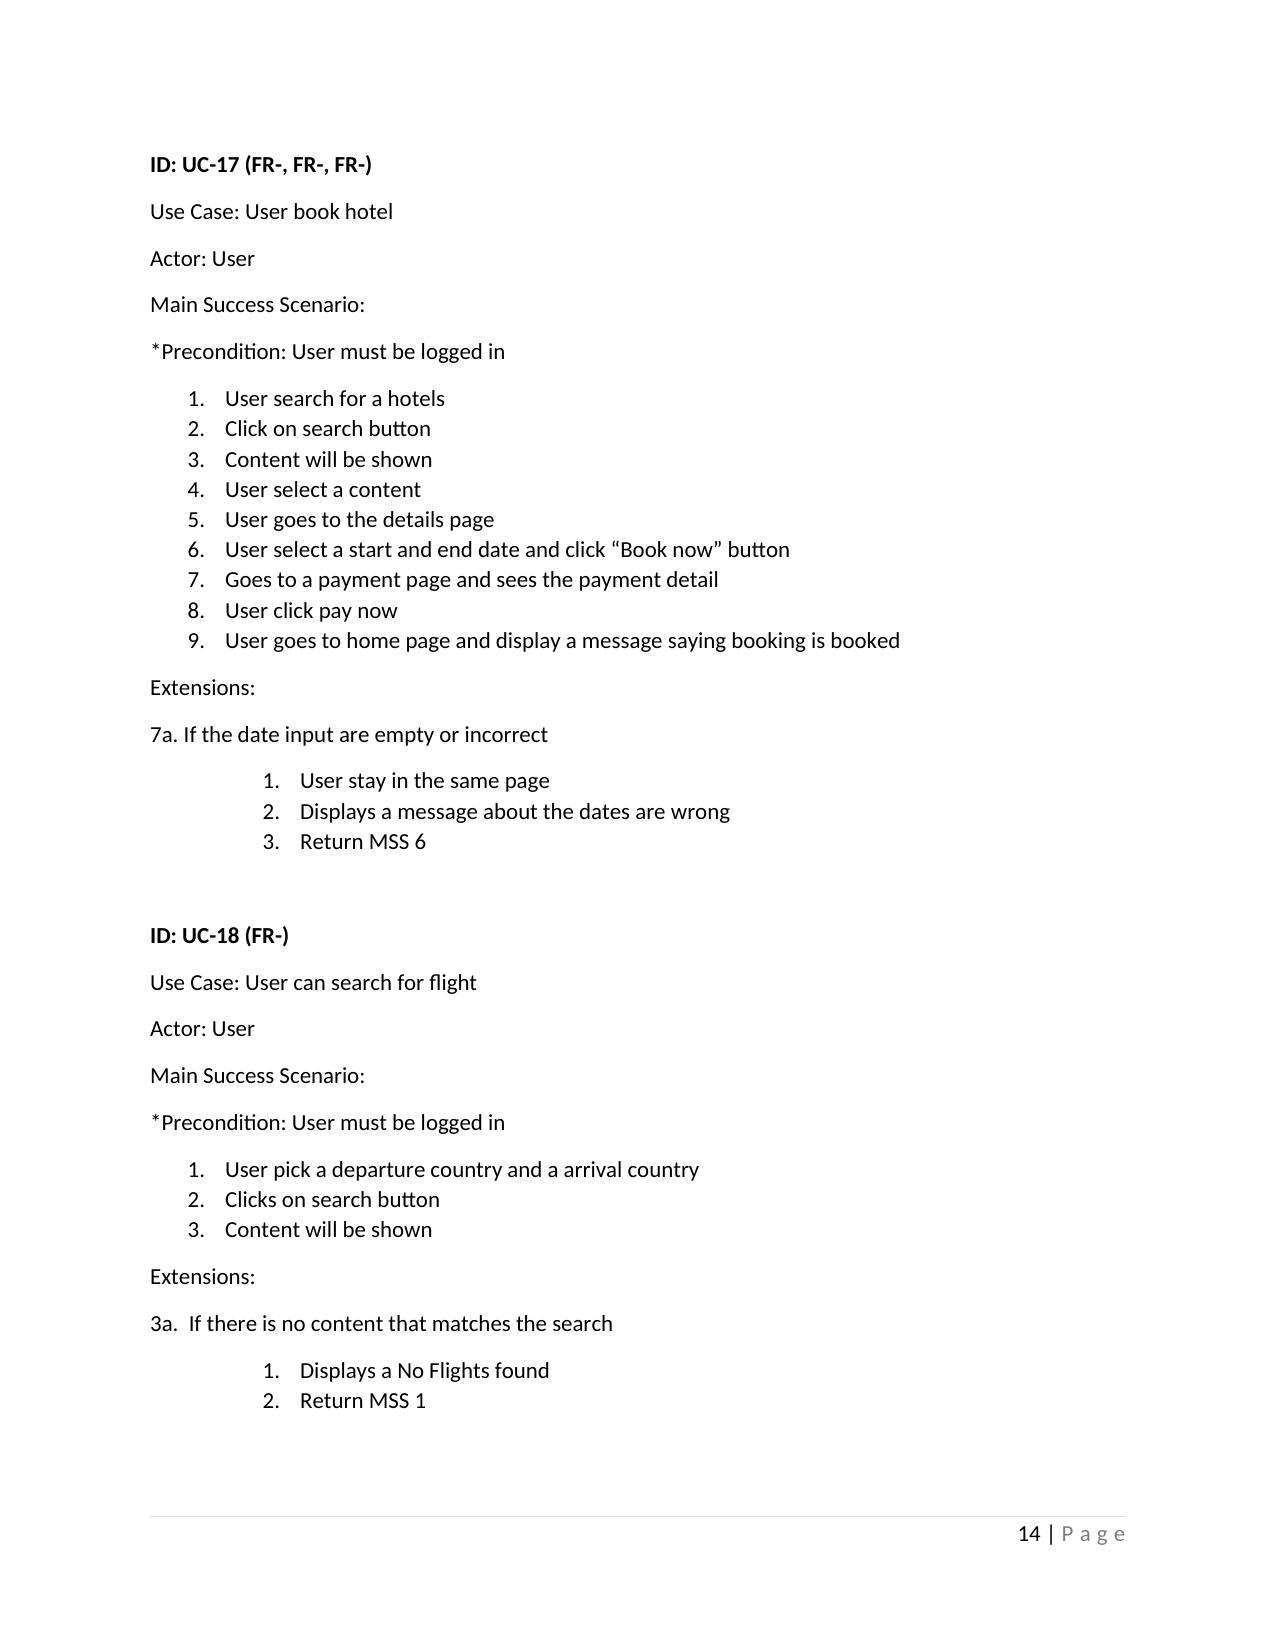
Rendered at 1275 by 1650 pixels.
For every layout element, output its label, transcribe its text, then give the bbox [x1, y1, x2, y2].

list User goes to home page and display a message saying booking is booked [187, 626, 1125, 654]
text Use Case: User can search for flight [150, 968, 1125, 996]
list Content will be shown [187, 1216, 1125, 1244]
text Main Success Scenario: [150, 291, 1125, 319]
list User pick a departure country and a arrival country [187, 1155, 1125, 1183]
list Return MSS 1 [262, 1386, 1125, 1414]
text *Precondition: User must be logged in [150, 1108, 1125, 1136]
list Goes to a payment page and sees the payment detail [187, 566, 1125, 594]
list User select a content [187, 475, 1125, 503]
list Displays a message about the dates are wrong [262, 797, 1125, 825]
list User search for a hotels [187, 384, 1125, 412]
text Main Success Scenario: [150, 1061, 1125, 1089]
list Clicks on search button [187, 1185, 1125, 1213]
text 3a. If there is no content that matches the search [150, 1309, 1125, 1337]
list User stay in the same page [262, 767, 1125, 795]
text ID: UC-18 (FR-) [150, 921, 1125, 949]
text Extensions: [150, 1262, 1125, 1291]
text Use Case: User book hotel [150, 197, 1125, 225]
list Content will be shown [187, 445, 1125, 473]
list Click on search button [187, 414, 1125, 443]
text ID: UC-17 (FR-, FR-, FR-) [150, 150, 1125, 178]
text 7a. If the date input are empty or incorrect [150, 720, 1125, 748]
list Return MSS 6 [262, 827, 1125, 855]
list Displays a No Flights found [262, 1356, 1125, 1384]
text Actor: User [150, 244, 1125, 272]
list User select a start and end date and click “Book now” button [187, 535, 1125, 563]
list User click pay now [187, 596, 1125, 624]
list User goes to the details page [187, 505, 1125, 533]
text Extensions: [150, 673, 1125, 701]
text *Precondition: User must be logged in [150, 337, 1125, 366]
text Actor: User [150, 1014, 1125, 1043]
